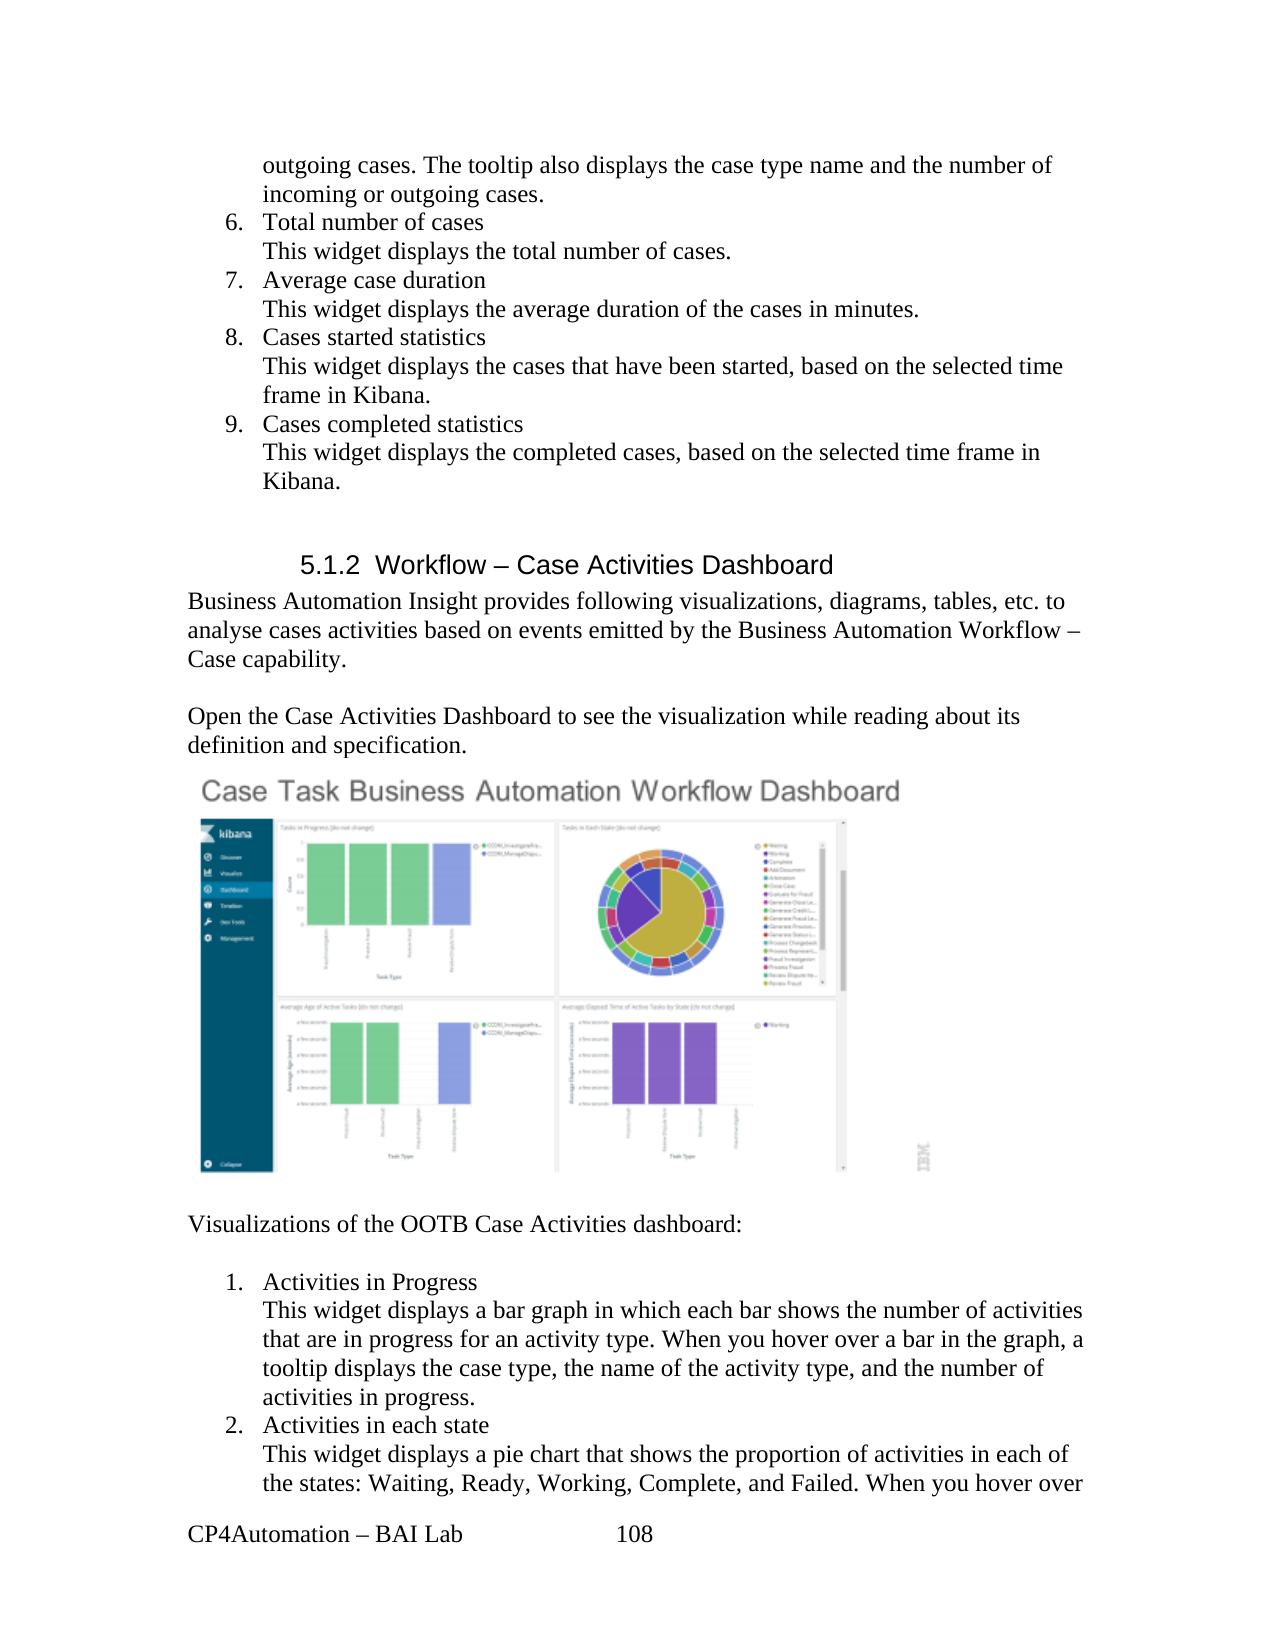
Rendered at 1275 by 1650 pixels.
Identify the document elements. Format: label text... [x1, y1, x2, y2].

text This widget displays the completed cases, based on the selected time frame in Kibana. [262, 437, 1087, 495]
subtitle Workflow – Case Activities Dashboard [300, 549, 1087, 580]
text Visualizations of the OOTB Case Activities dashboard: [187, 1209, 1087, 1238]
list Cases started statistics [225, 322, 1087, 351]
list Total number of cases [225, 207, 1087, 236]
list Cases completed statistics [225, 409, 1087, 437]
text This widget displays the cases that have been started, based on the selected time frame in Kibana. [262, 351, 1087, 409]
text Business Automation Insight provides following visualizations, diagrams, tables, etc. to analyse cases activities based on events emitted by the Business Automation Workflow – Case capability. [187, 586, 1087, 672]
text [262, 150, 1087, 207]
picture [187, 758, 938, 1181]
list Average case duration [225, 265, 1087, 294]
text Open the Case Activities Dashboard to see the visualization while reading about its definition and specification. [187, 701, 1087, 759]
list Activities in each state [225, 1410, 1087, 1439]
list Activities in Progress [225, 1267, 1087, 1295]
text This widget displays the total number of cases. [262, 236, 1087, 265]
text This widget displays a bar graph in which each bar shows the number of activities that are in progress for an activity type. When you hover over a bar in the graph, a tooltip displays the case type, the name of the activity type, and the number of activities in progress. [262, 1295, 1087, 1410]
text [262, 1439, 1087, 1497]
text This widget displays the average duration of the cases in minutes. [262, 294, 1087, 322]
